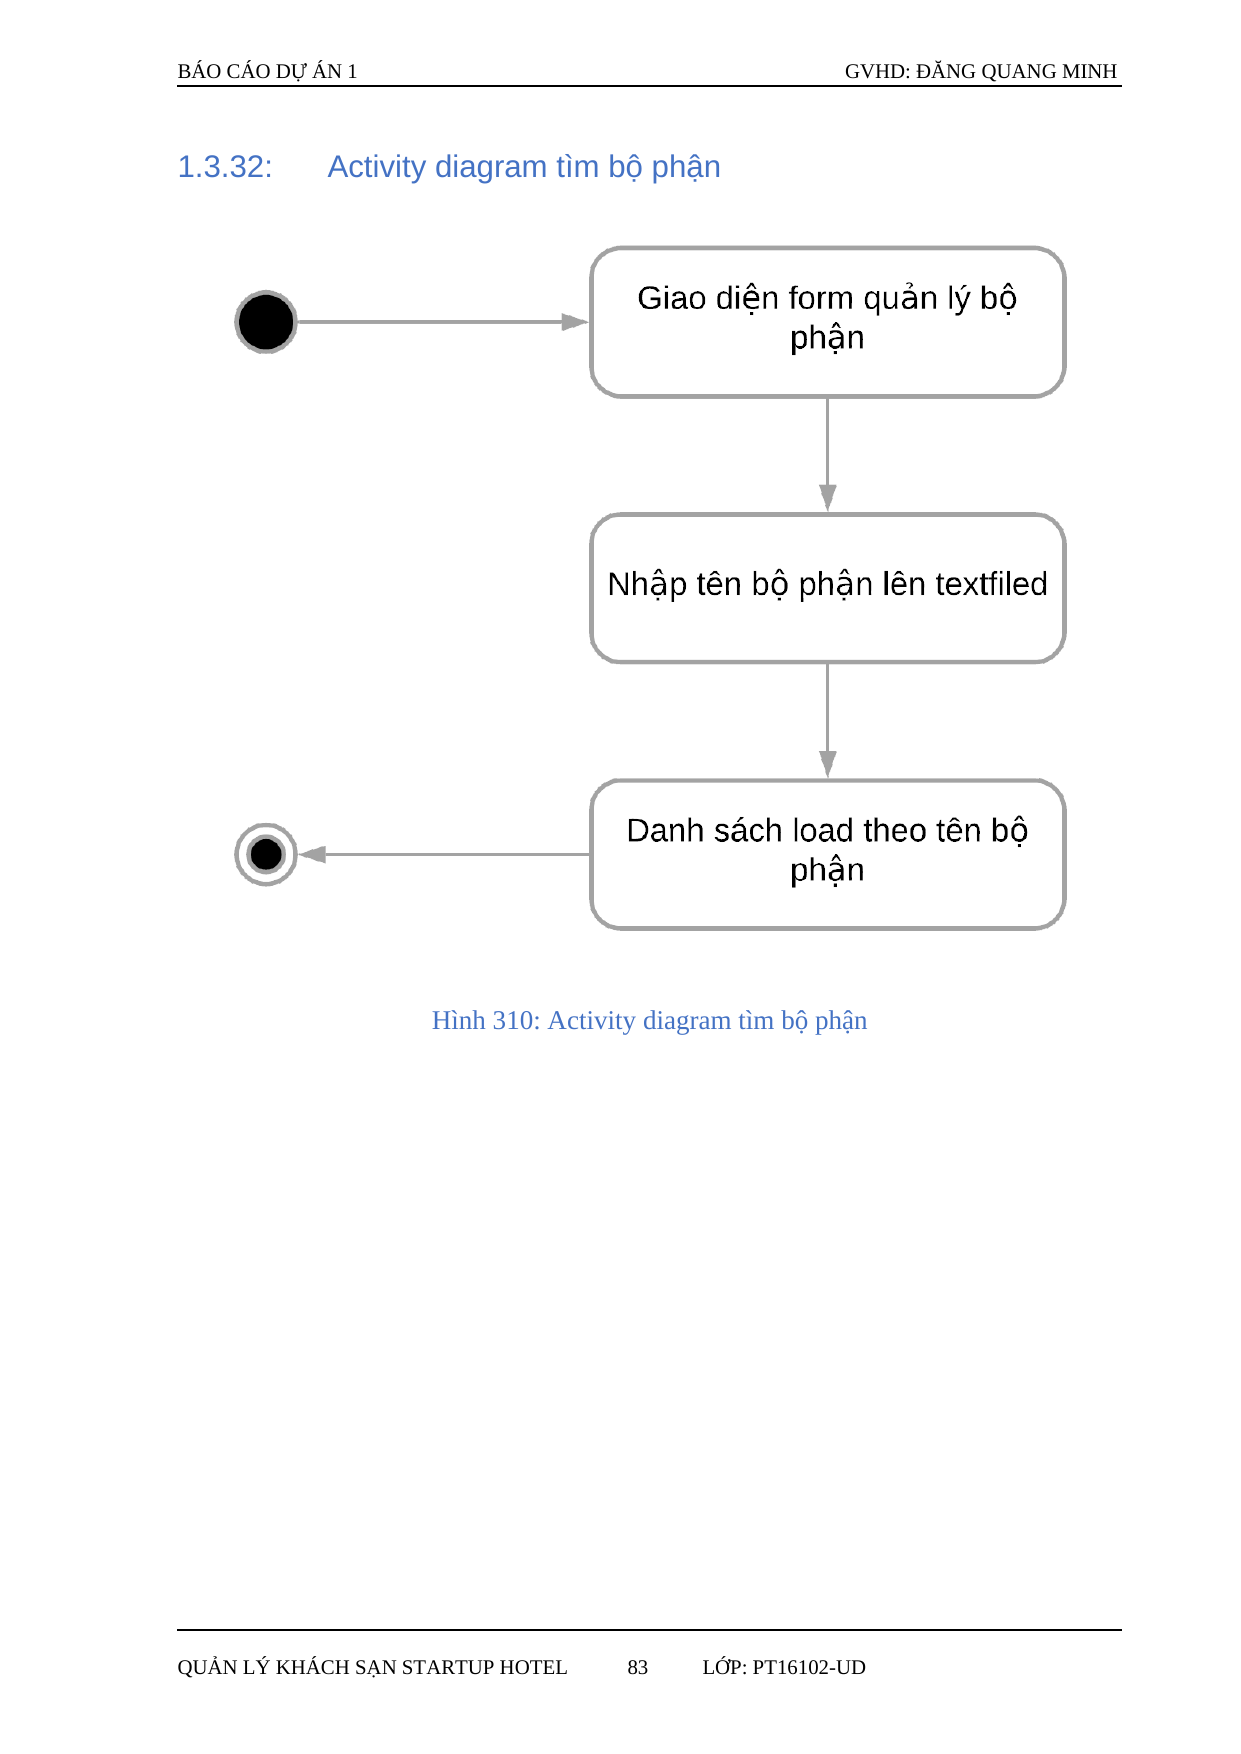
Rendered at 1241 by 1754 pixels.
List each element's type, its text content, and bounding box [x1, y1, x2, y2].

subtitle Activity diagram tìm bộ phận [177, 148, 1122, 184]
picture [177, 190, 1123, 988]
